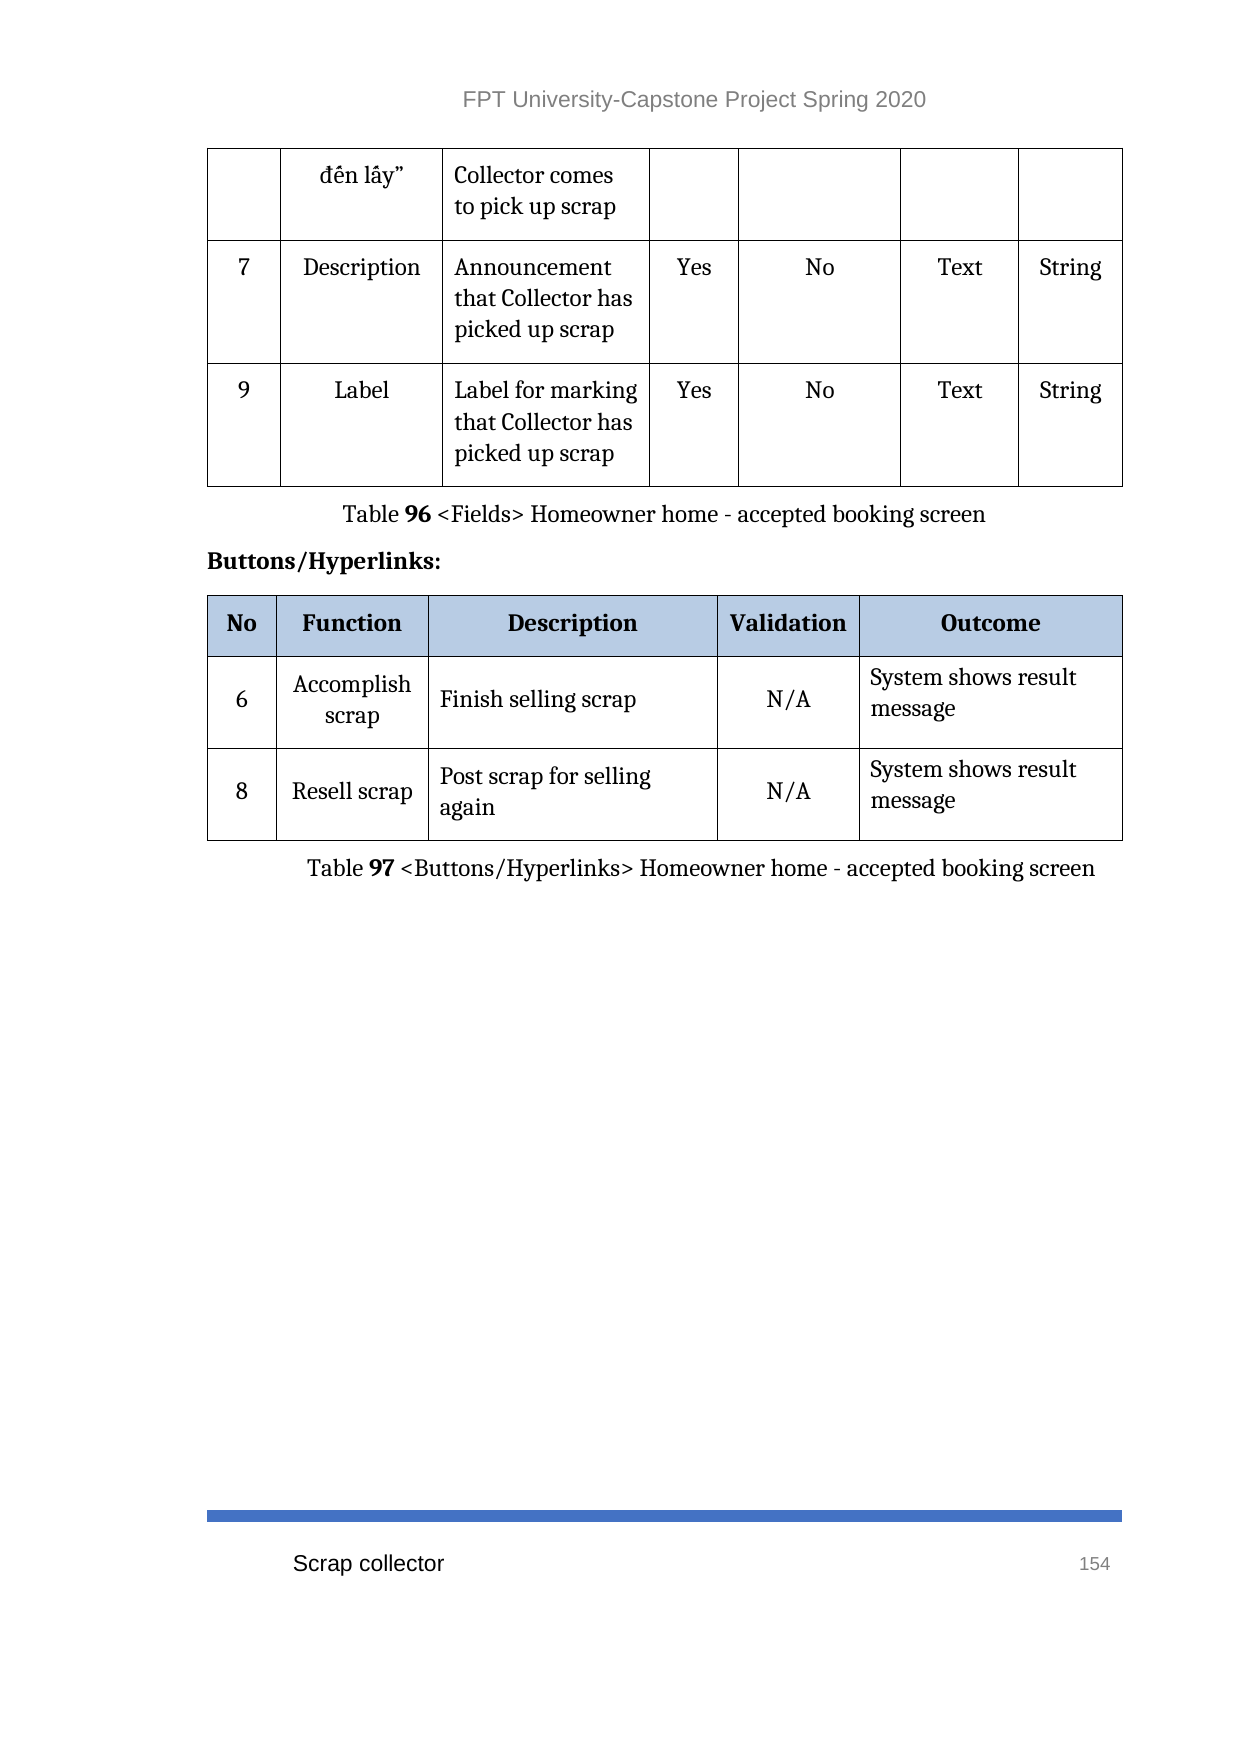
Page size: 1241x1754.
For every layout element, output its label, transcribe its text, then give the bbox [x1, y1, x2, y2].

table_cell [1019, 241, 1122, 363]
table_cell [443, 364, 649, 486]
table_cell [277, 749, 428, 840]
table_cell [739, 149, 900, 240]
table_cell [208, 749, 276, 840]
text Table 96 <Fields> Homeowner home - accepted booking screen [207, 499, 1122, 528]
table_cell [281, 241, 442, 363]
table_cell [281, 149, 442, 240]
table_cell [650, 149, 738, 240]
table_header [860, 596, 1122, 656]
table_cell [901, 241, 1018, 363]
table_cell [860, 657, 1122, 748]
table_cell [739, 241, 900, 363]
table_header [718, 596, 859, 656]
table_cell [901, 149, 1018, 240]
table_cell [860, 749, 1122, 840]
text Table 97 <Buttons/Hyperlinks> Homeowner home - accepted booking screen [207, 854, 1122, 882]
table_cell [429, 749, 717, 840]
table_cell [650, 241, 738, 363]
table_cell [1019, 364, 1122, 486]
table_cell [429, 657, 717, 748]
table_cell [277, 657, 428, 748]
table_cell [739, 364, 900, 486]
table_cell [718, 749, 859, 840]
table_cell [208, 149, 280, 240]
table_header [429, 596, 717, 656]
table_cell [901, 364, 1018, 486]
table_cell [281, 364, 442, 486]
text Buttons/Hyperlinks: [207, 547, 1122, 576]
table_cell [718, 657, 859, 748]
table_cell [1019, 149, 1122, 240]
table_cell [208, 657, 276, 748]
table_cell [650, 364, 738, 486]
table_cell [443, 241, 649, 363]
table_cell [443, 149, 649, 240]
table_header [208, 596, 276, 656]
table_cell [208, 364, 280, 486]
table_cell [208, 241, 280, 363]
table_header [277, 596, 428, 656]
